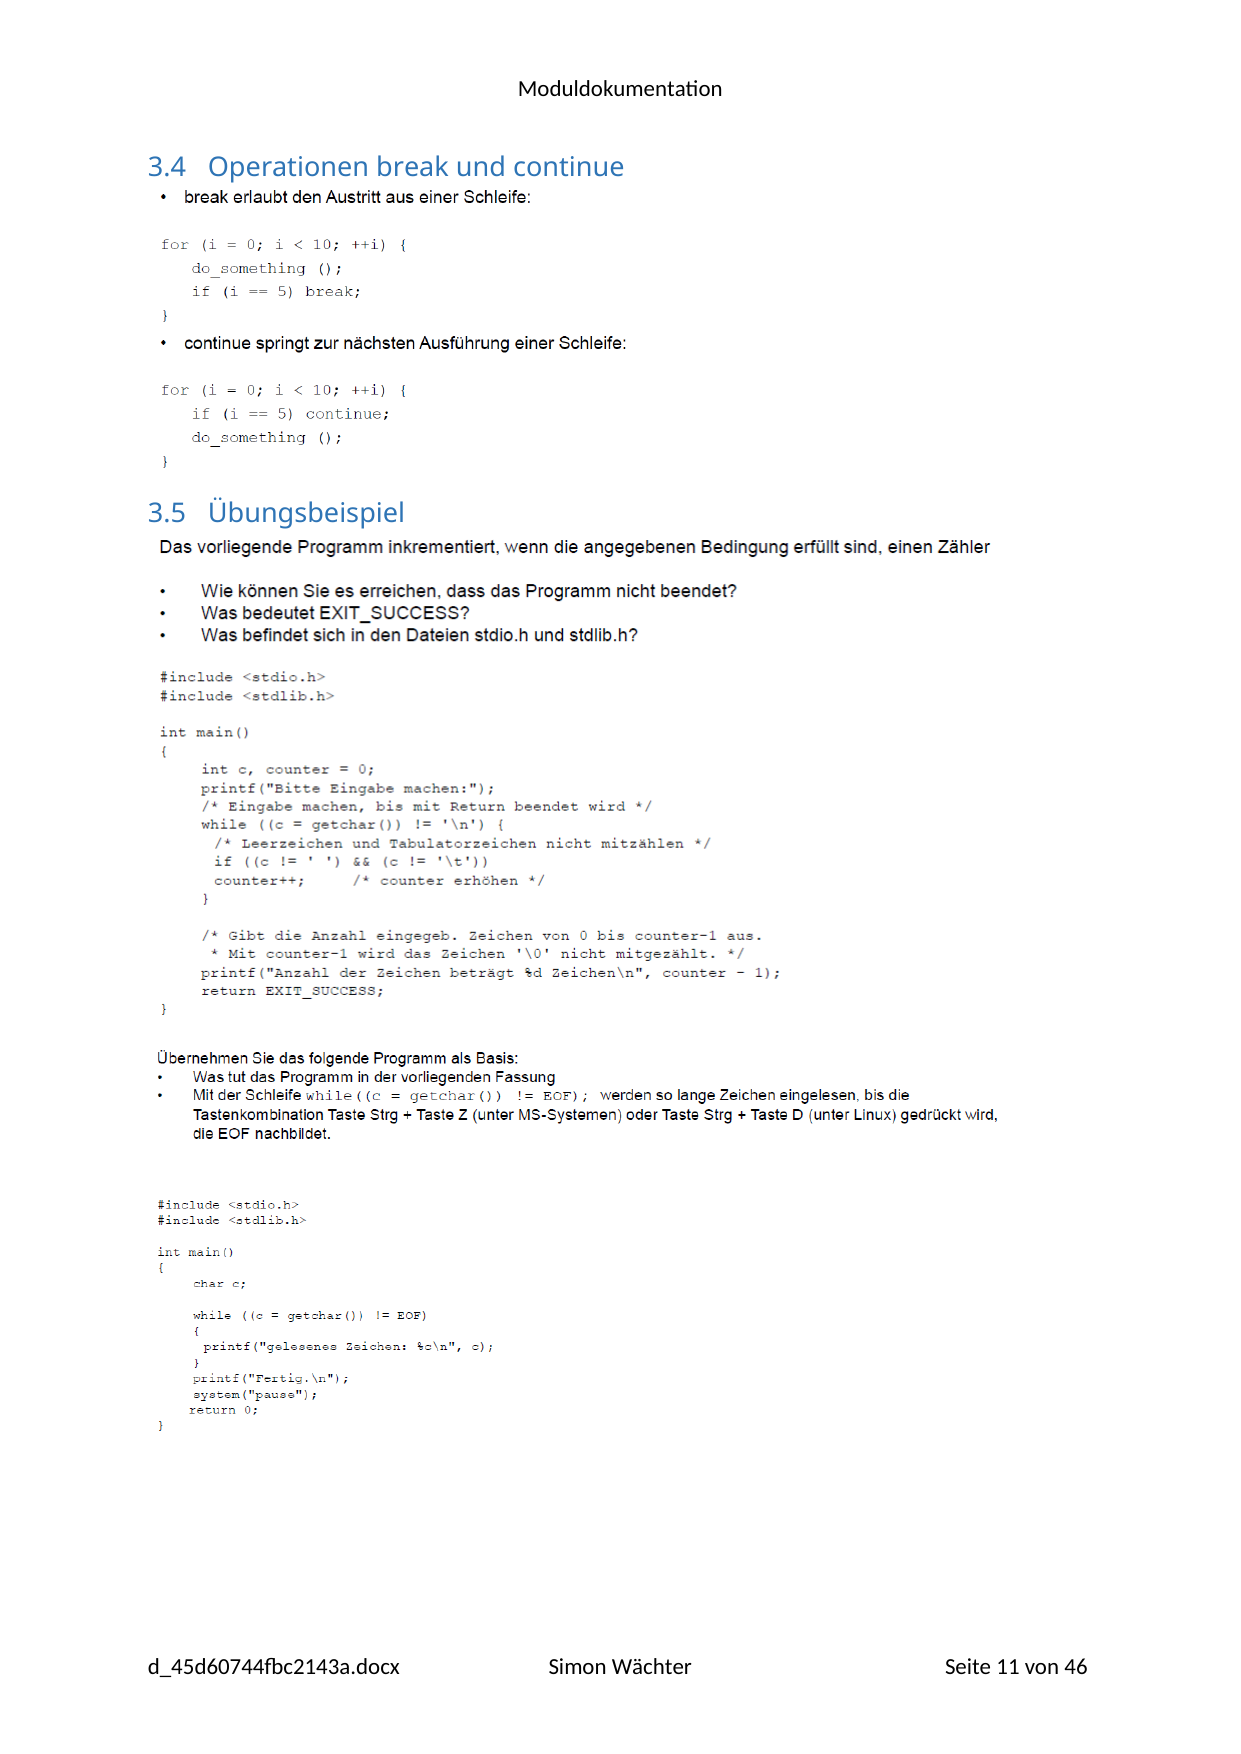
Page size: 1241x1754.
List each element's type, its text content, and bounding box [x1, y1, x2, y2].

picture [147, 1046, 1006, 1444]
picture [147, 187, 631, 476]
picture [147, 533, 999, 1027]
subtitle Operationen break und continue [148, 148, 1093, 184]
subtitle Übungsbeispiel [148, 494, 1093, 531]
